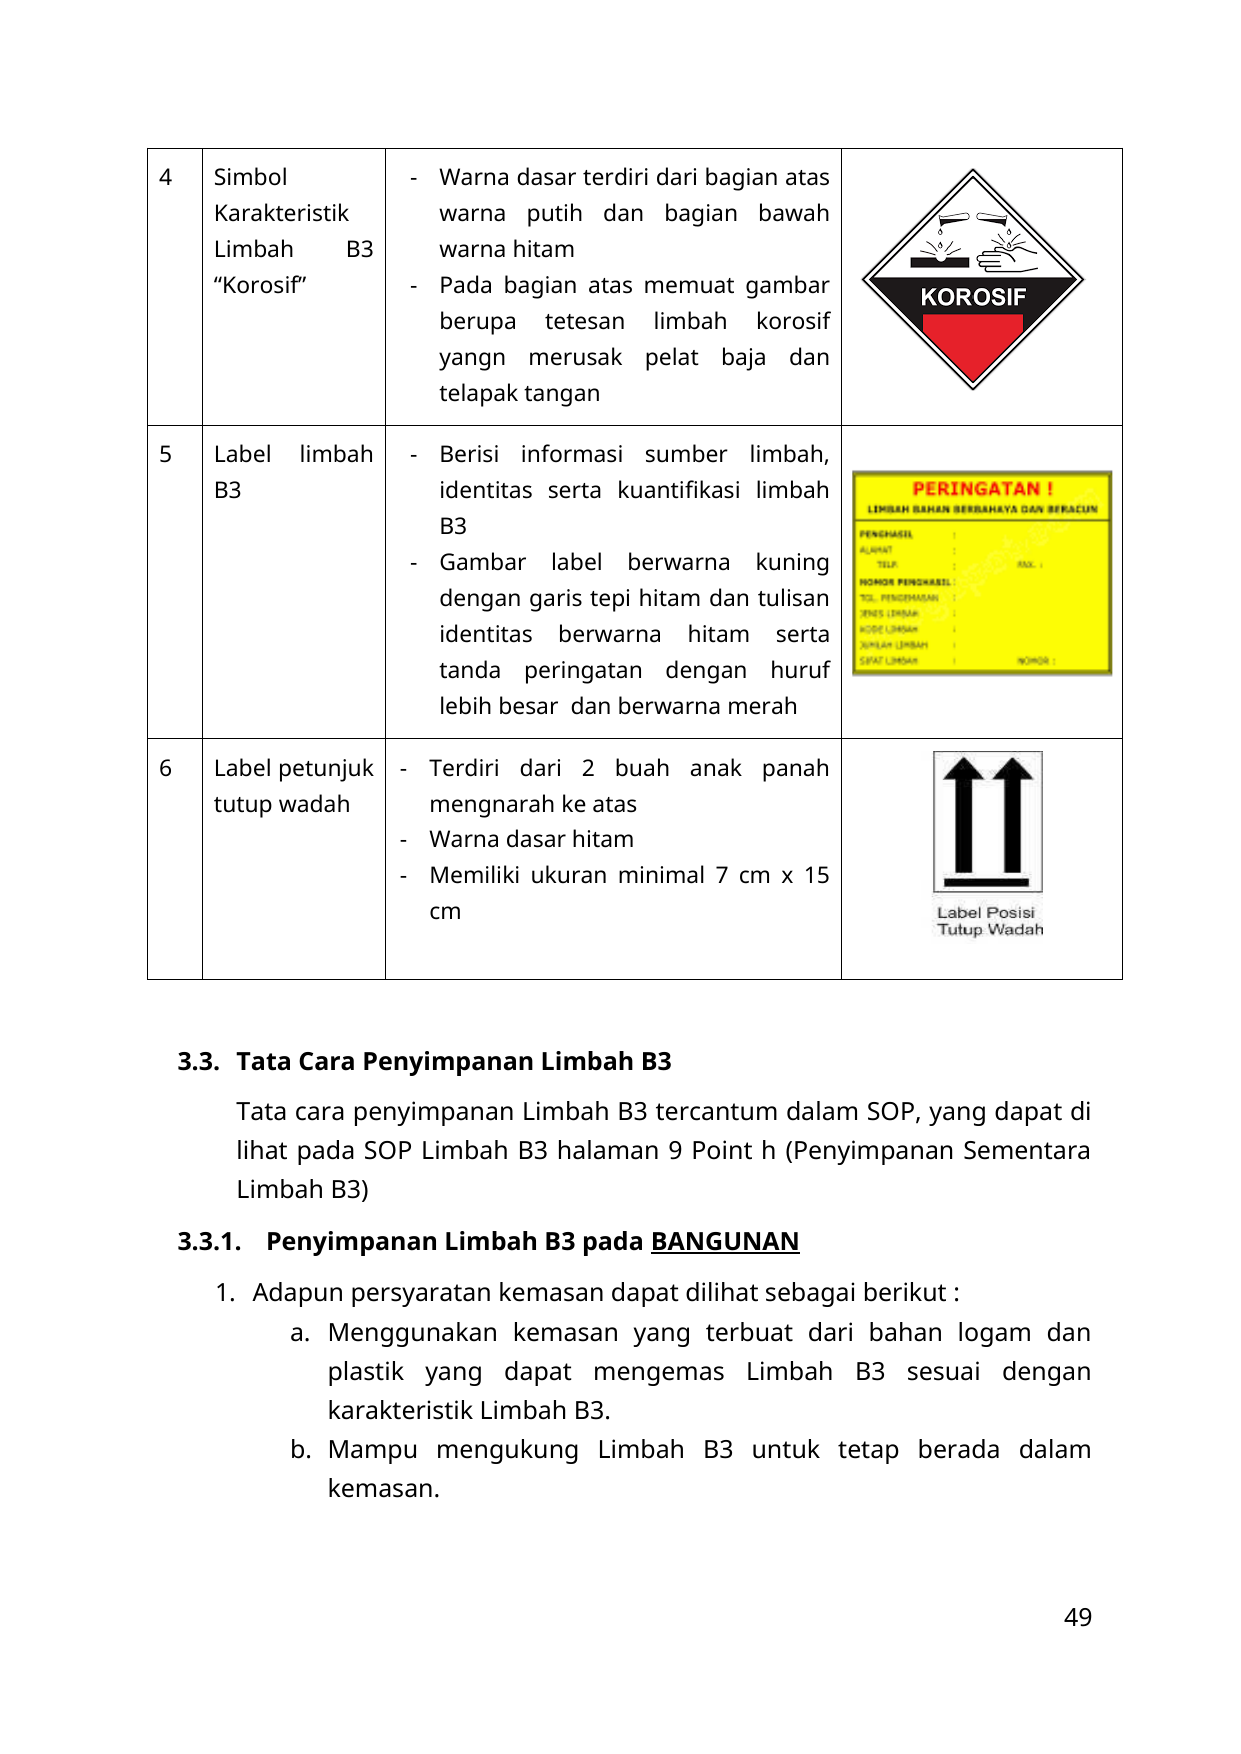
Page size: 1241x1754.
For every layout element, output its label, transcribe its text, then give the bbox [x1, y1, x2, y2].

subtitle Penyimpanan Limbah B3 pada BANGUNAN [177, 1223, 1092, 1257]
list Mampu mengukung Limbah B3 untuk tetap berada dalam kemasan. [290, 1432, 1092, 1505]
table_cell [842, 149, 1122, 425]
table_cell 6 [148, 739, 202, 979]
table_cell Berisi informasi sumber limbah, identitas serta kuantifikasi limbah B3 Gambar label berwarna kuning dengan garis tepi hitam dan tulisan identitas berwarna hitam serta tanda peringatan dengan huruf lebih besar dan berwarna merah [386, 426, 841, 738]
table_cell [842, 426, 1122, 738]
picture [860, 168, 1087, 391]
list Menggunakan kemasan yang terbuat dari bahan logam dan plastik yang dapat mengemas Limbah B3 sesuai dengan karakteristik Limbah B3. [290, 1314, 1092, 1427]
picture [921, 751, 1044, 944]
table_cell Terdiri dari 2 buah anak panah mengnarah ke atas Warna dasar hitam Memiliki ukuran minimal 7 cm x 15 cm [386, 739, 841, 979]
table_cell 4 [148, 149, 202, 425]
table_cell Label limbah B3 [203, 426, 385, 738]
text Tata cara penyimpanan Limbah B3 tercantum dalam SOP, yang dapat di lihat pada SOP Limbah B3 halaman 9 Point h (Penyimpanan Sementara Limbah B3) [236, 1093, 1092, 1206]
table_cell Simbol Karakteristik Limbah B3 “Korosif” [203, 149, 385, 425]
table_cell [842, 739, 1122, 979]
list Adapun persyaratan kemasan dapat dilihat sebagai berikut : [215, 1275, 1092, 1309]
table_cell Label petunjuk tutup wadah [203, 739, 385, 979]
table_cell Warna dasar terdiri dari bagian atas warna putih dan bagian bawah warna hitam Pada bagian atas memuat gambar berupa tetesan limbah korosif yangn merusak pelat baja dan telapak tangan [386, 149, 841, 425]
subtitle Tata Cara Penyimpanan Limbah B3 [177, 1044, 1092, 1078]
table_cell 5 [148, 426, 202, 738]
picture [852, 438, 1113, 710]
